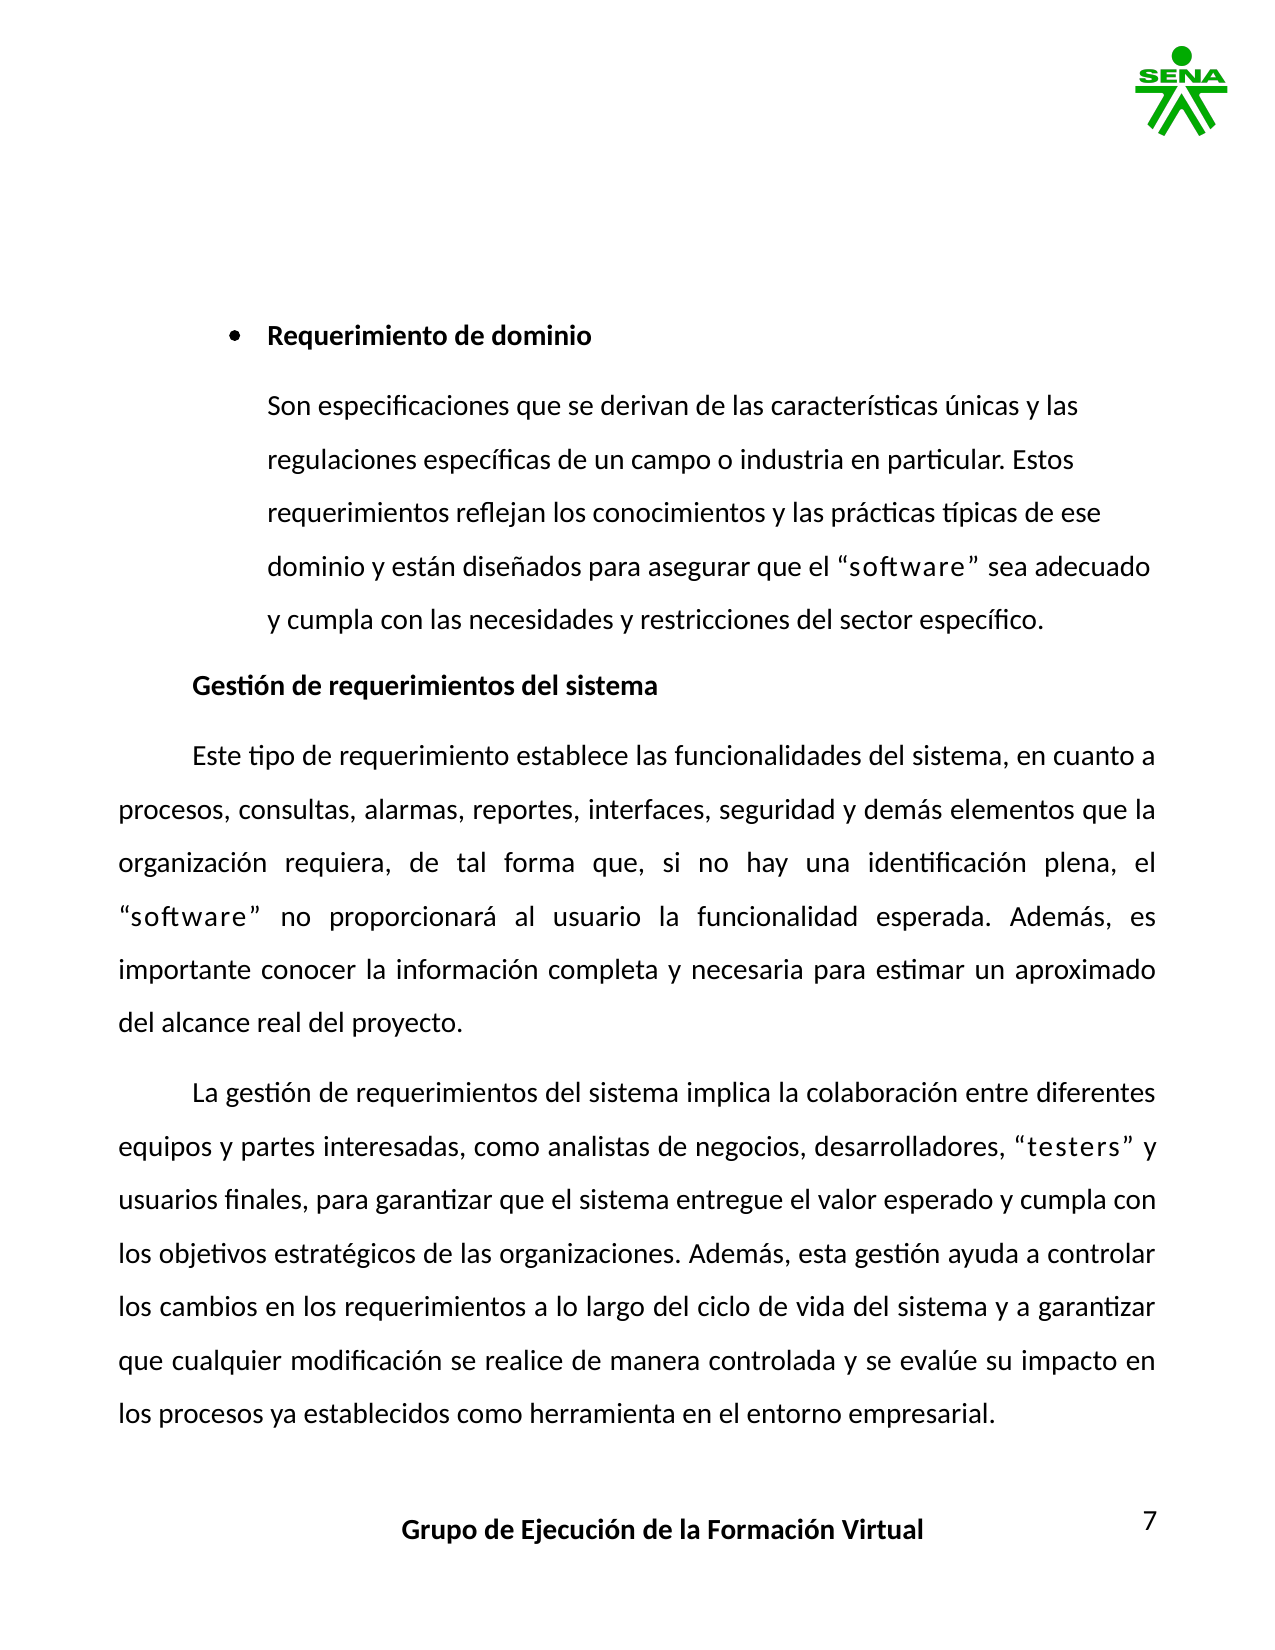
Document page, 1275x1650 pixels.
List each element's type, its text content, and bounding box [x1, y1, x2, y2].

list Son especificaciones que se derivan de las características únicas y las regulaciones específicas de un campo o industria en particular. Estos requerimientos reflejan los conocimientos y las prácticas típicas de ese dominio y están diseñados para asegurar que el “software” sea adecuado y cumpla con las necesidades y restricciones del sector específico. [267, 387, 1157, 637]
list Requerimiento de dominio [229, 317, 1157, 353]
text Este tipo de requerimiento establece las funcionalidades del sistema, en cuanto a procesos, consultas, alarmas, reportes, interfaces, seguridad y demás elementos que la organización requiera, de tal forma que, si no hay una identificación plena, el “software” no proporcionará al usuario la funcionalidad esperada. Además, es importante conocer la información completa y necesaria para estimar un aproximado del alcance real del proyecto. [118, 737, 1157, 1040]
picture [1135, 46, 1228, 136]
text La gestión de requerimientos del sistema implica la colaboración entre diferentes equipos y partes interesadas, como analistas de negocios, desarrolladores, “testers” y usuarios finales, para garantizar que el sistema entregue el valor esperado y cumpla con los objetivos estratégicos de las organizaciones. Además, esta gestión ayuda a controlar los cambios en los requerimientos a lo largo del ciclo de vida del sistema y a garantizar que cualquier modificación se realice de manera controlada y se evalúe su impacto en los procesos ya establecidos como herramienta en el entorno empresarial. [118, 1074, 1157, 1431]
list Gestión de requerimientos del sistema [192, 667, 1157, 703]
